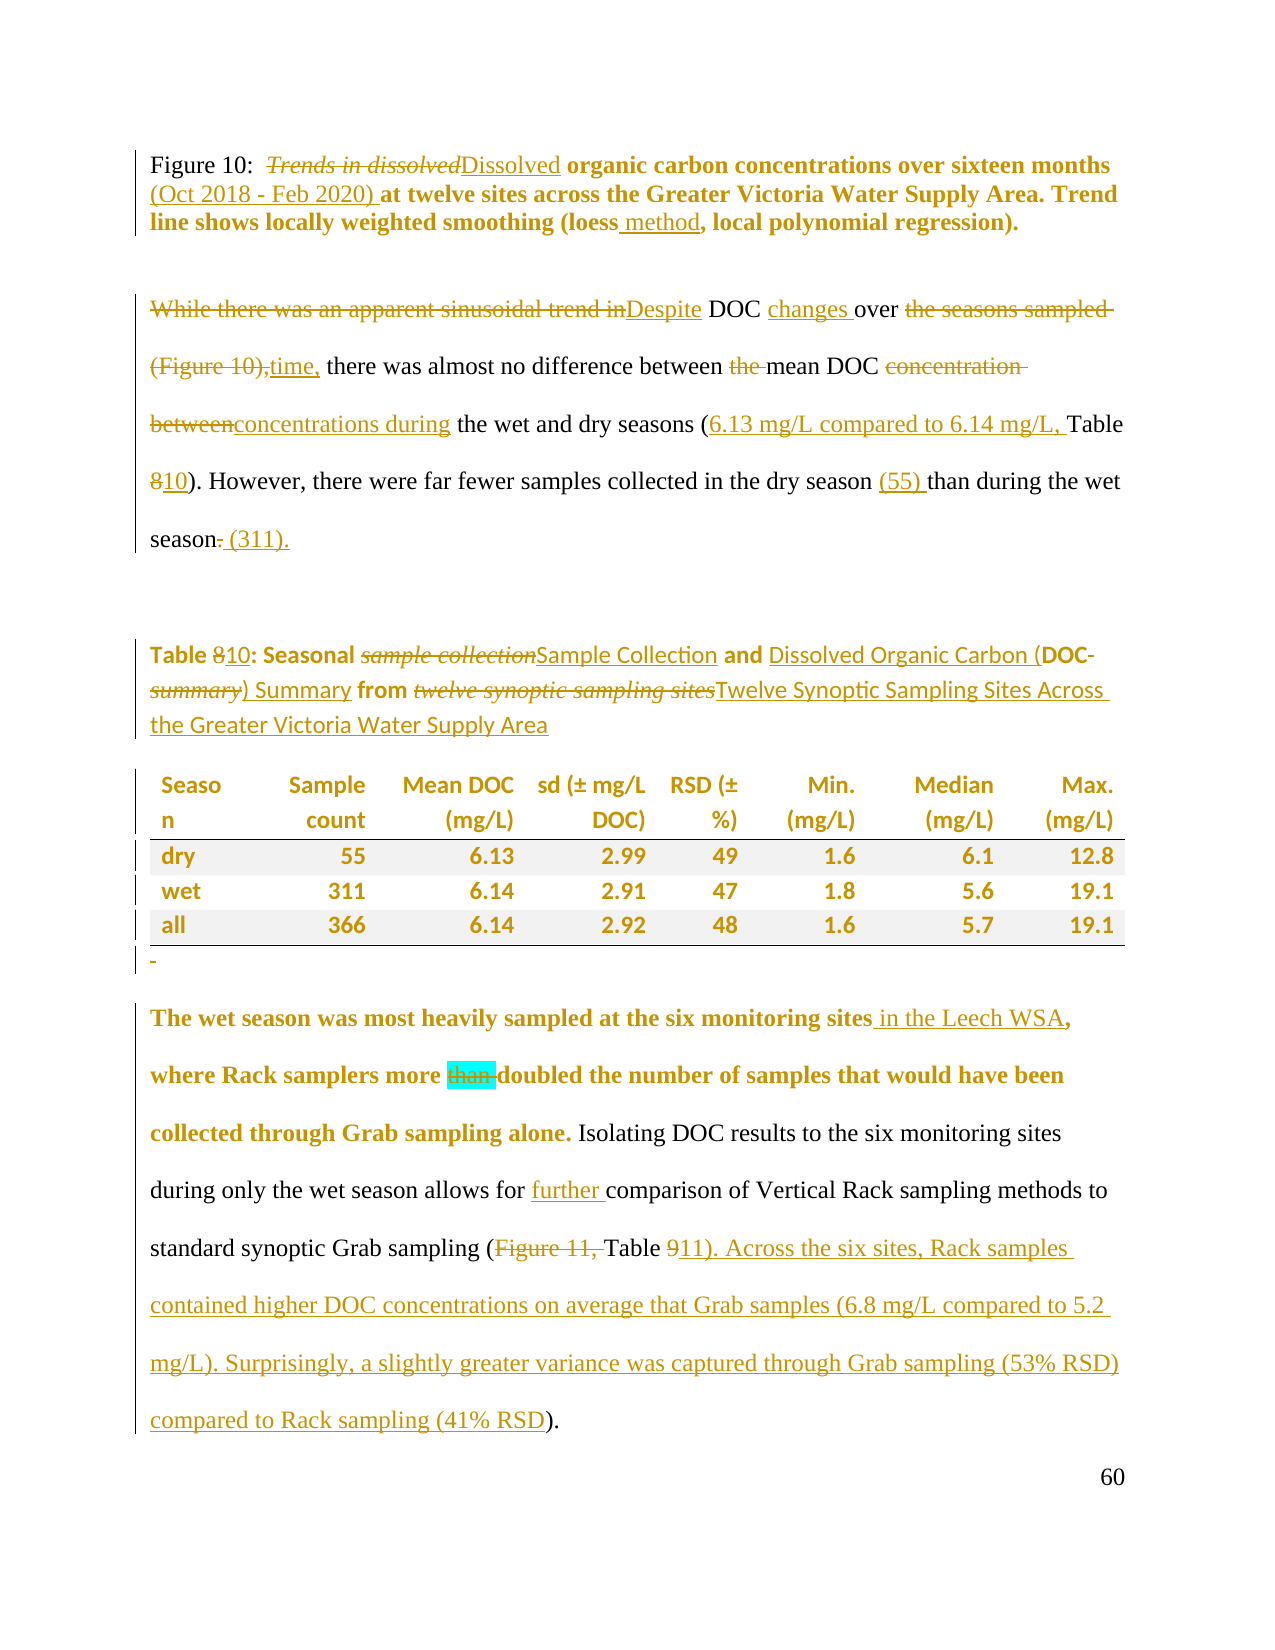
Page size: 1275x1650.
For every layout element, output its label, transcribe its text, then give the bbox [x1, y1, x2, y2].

table_cell 311 [246, 875, 377, 910]
table_cell 5.6 [867, 875, 1005, 910]
text DOC over there was almost no difference between mean DOC the wet and dry seasons (Table ). However, there were far fewer samples collected in the dry season than during the wet season [150, 294, 1125, 552]
table_cell 5.7 [867, 910, 1005, 944]
table_header Sample count [246, 769, 377, 838]
table_cell 48 [657, 910, 749, 944]
text Table : Seasonal and DOC from [150, 639, 1125, 739]
table_cell 6.1 [867, 840, 1005, 875]
table_cell 47 [657, 875, 749, 910]
text The wet season was most heavily sampled at the six monitoring sites, where Rack samplers more doubled the number of samples that would have been collected through Grab sampling alone. Isolating DOC results to the six monitoring sites during only the wet season allows for comparison of Vertical Rack sampling methods to standard synoptic Grab sampling (Table ). [150, 1003, 1125, 1434]
table_cell 2.91 [525, 875, 657, 910]
table_header Min. (mg/L) [749, 769, 867, 838]
text Figure 10: organic carbon concentrations over sixteen months at twelve sites across the Greater Victoria Water Supply Area. Trend line shows locally weighted smoothing (loess, local polynomial regression). [150, 150, 1125, 236]
table_cell 19.1 [1005, 875, 1125, 910]
table_cell 19.1 [1005, 910, 1125, 944]
table_cell dry [150, 840, 246, 875]
table_cell 1.8 [749, 875, 867, 910]
table_cell 55 [246, 840, 377, 875]
table_header Median (mg/L) [867, 769, 1005, 838]
table_header RSD (± %) [657, 769, 749, 838]
table_cell 12.8 [1005, 840, 1125, 875]
table_header Mean DOC (mg/L) [377, 769, 525, 838]
table_cell wet [150, 875, 246, 910]
table_cell 2.92 [525, 910, 657, 944]
table_header Season [150, 769, 246, 838]
table_cell 6.14 [377, 910, 525, 944]
table_cell 6.14 [377, 875, 525, 910]
table_cell 2.99 [525, 840, 657, 875]
table_cell 366 [246, 910, 377, 944]
table_cell 6.13 [377, 840, 525, 875]
table_header sd (± mg/L DOC) [525, 769, 657, 838]
table_cell all [150, 910, 246, 944]
table_cell 49 [657, 840, 749, 875]
table_cell 1.6 [749, 840, 867, 875]
table_header Max. (mg/L) [1005, 769, 1125, 838]
table_cell 1.6 [749, 910, 867, 944]
